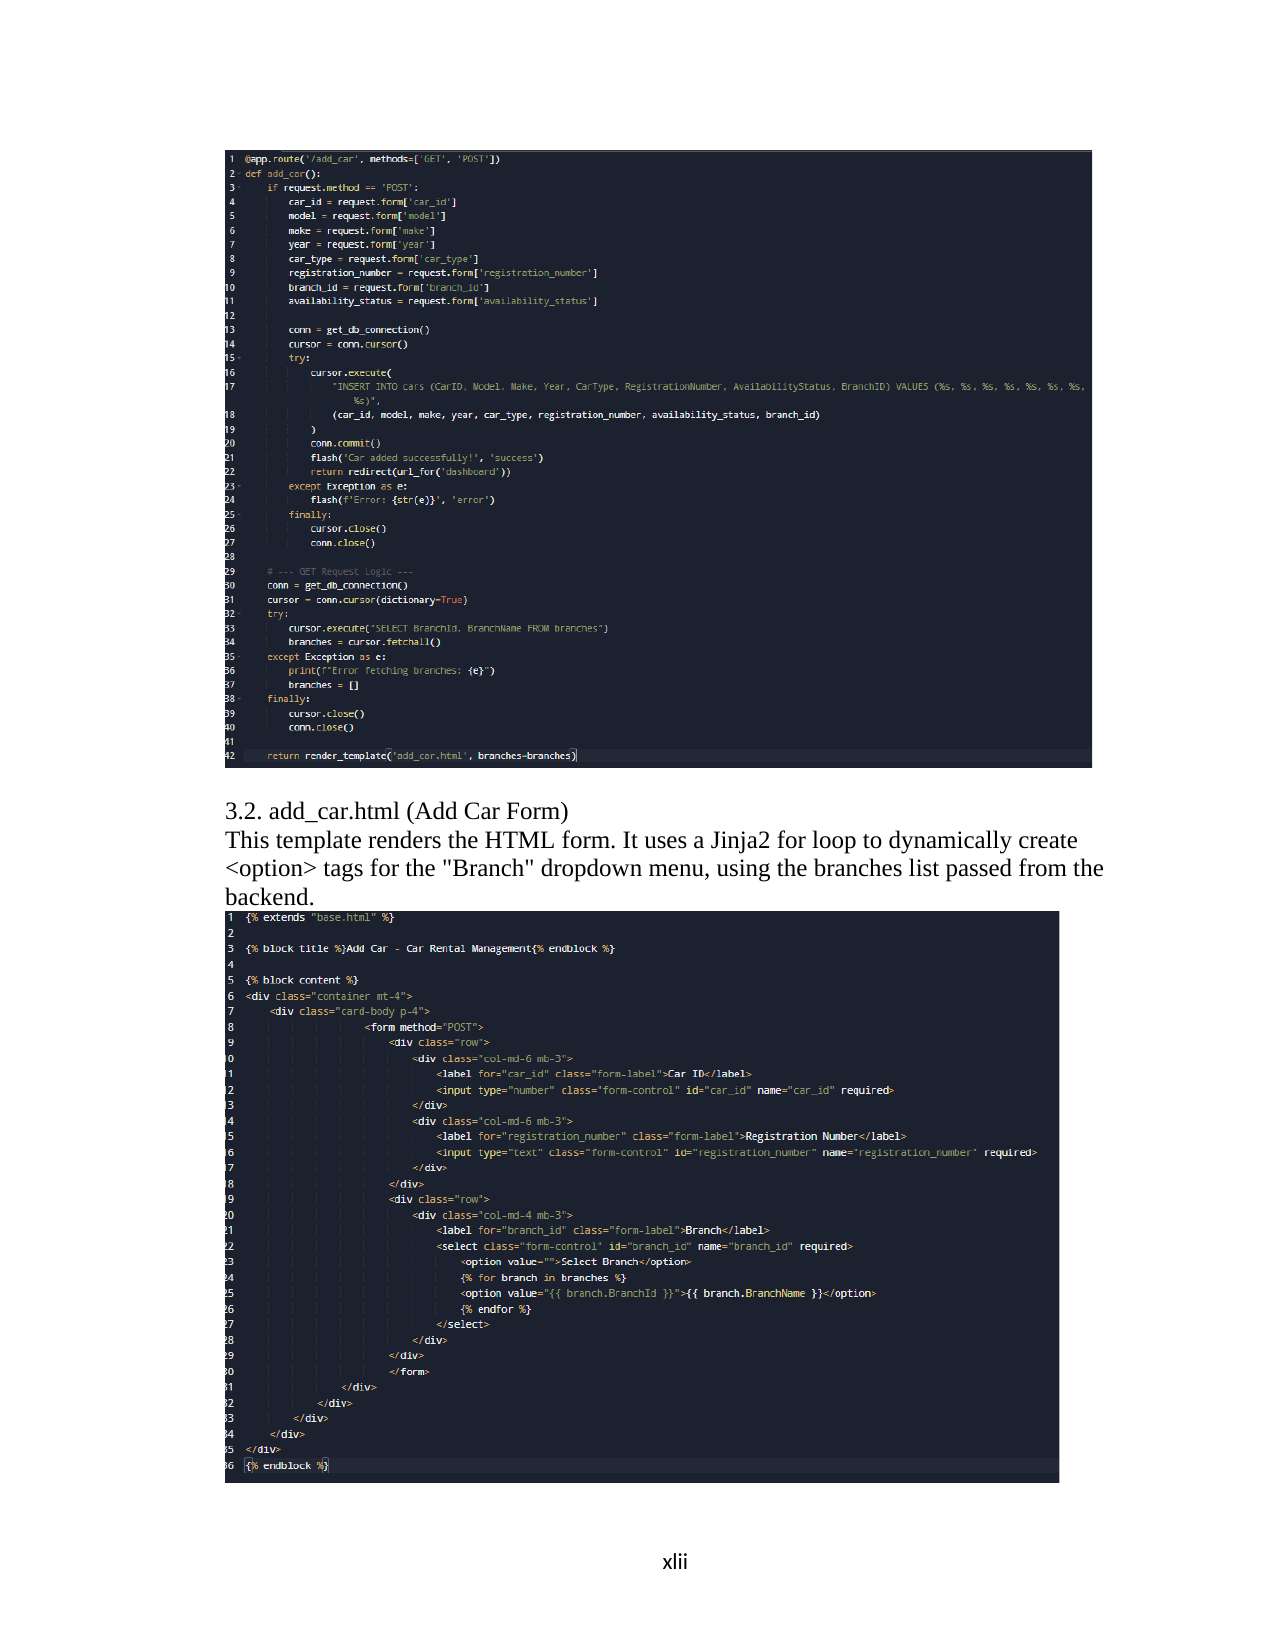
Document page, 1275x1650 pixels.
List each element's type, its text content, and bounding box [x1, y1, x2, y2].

text 3.2. add_car.html (Add Car Form) [225, 796, 1125, 825]
picture [225, 150, 1093, 768]
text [225, 150, 1125, 796]
picture [225, 911, 1060, 1483]
